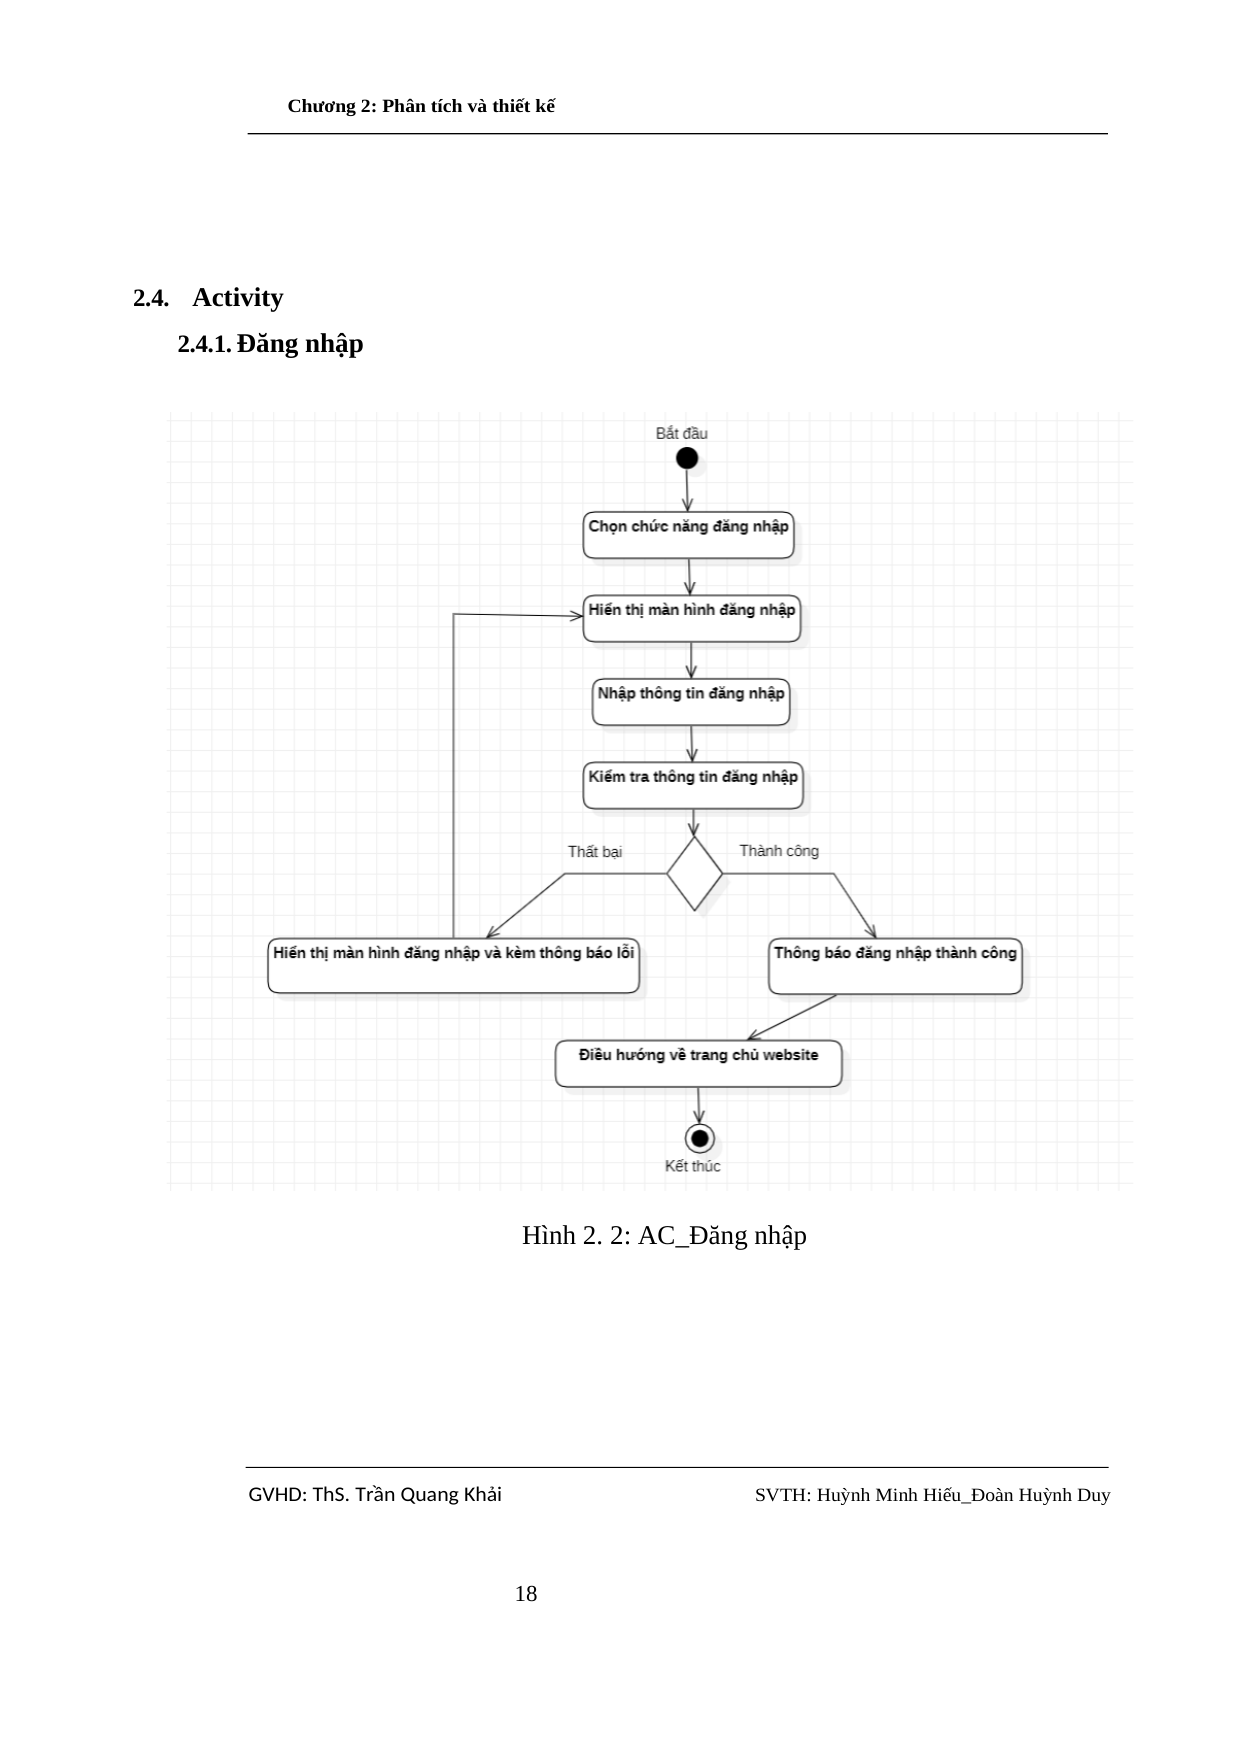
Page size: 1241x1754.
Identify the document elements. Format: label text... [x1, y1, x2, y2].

list Activity [133, 281, 1122, 312]
picture [166, 412, 1134, 1191]
list Đăng nhập [177, 327, 1122, 358]
text Hình 2. 2: AC_Đăng nhập [207, 1191, 1122, 1250]
